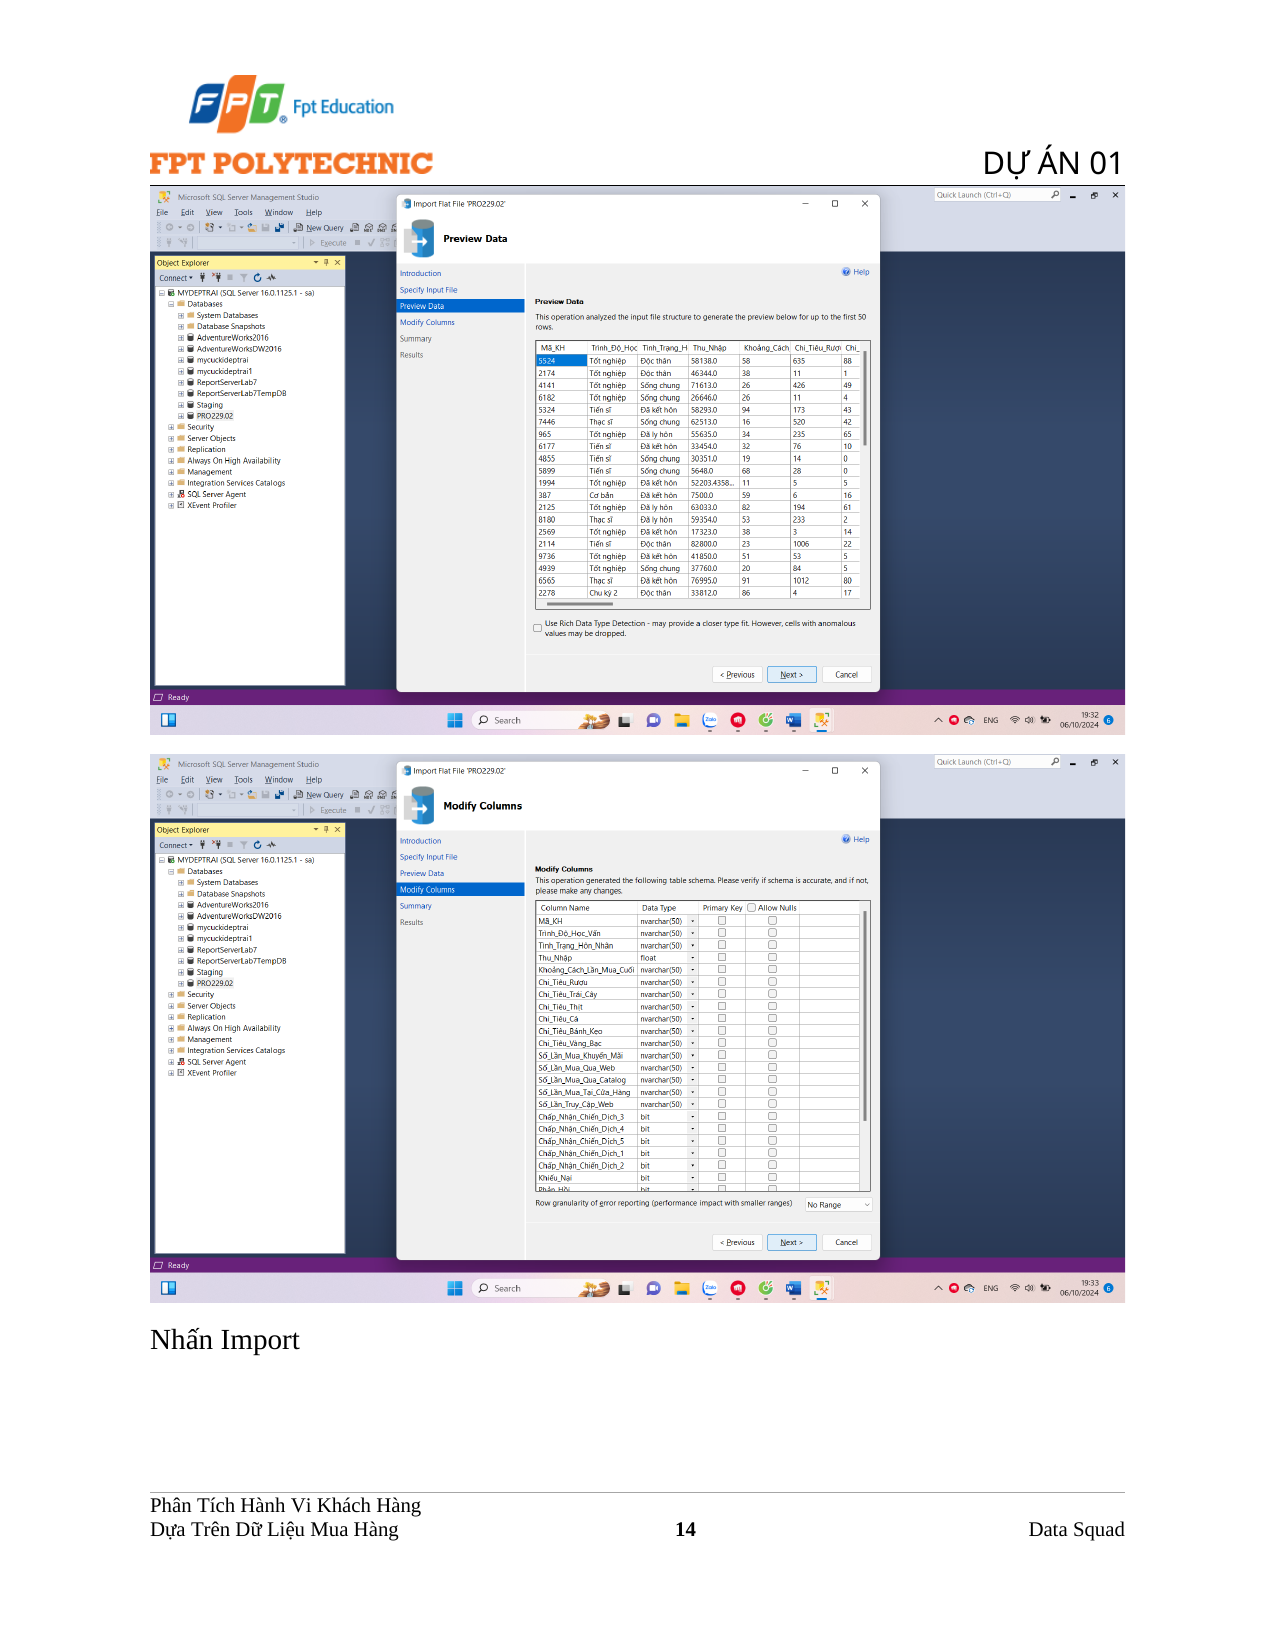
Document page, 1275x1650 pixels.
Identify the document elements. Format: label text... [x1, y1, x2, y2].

picture [150, 754, 1125, 1303]
picture [150, 186, 1125, 735]
picture [150, 75, 436, 174]
text Nhấn Import [150, 1322, 1125, 1355]
